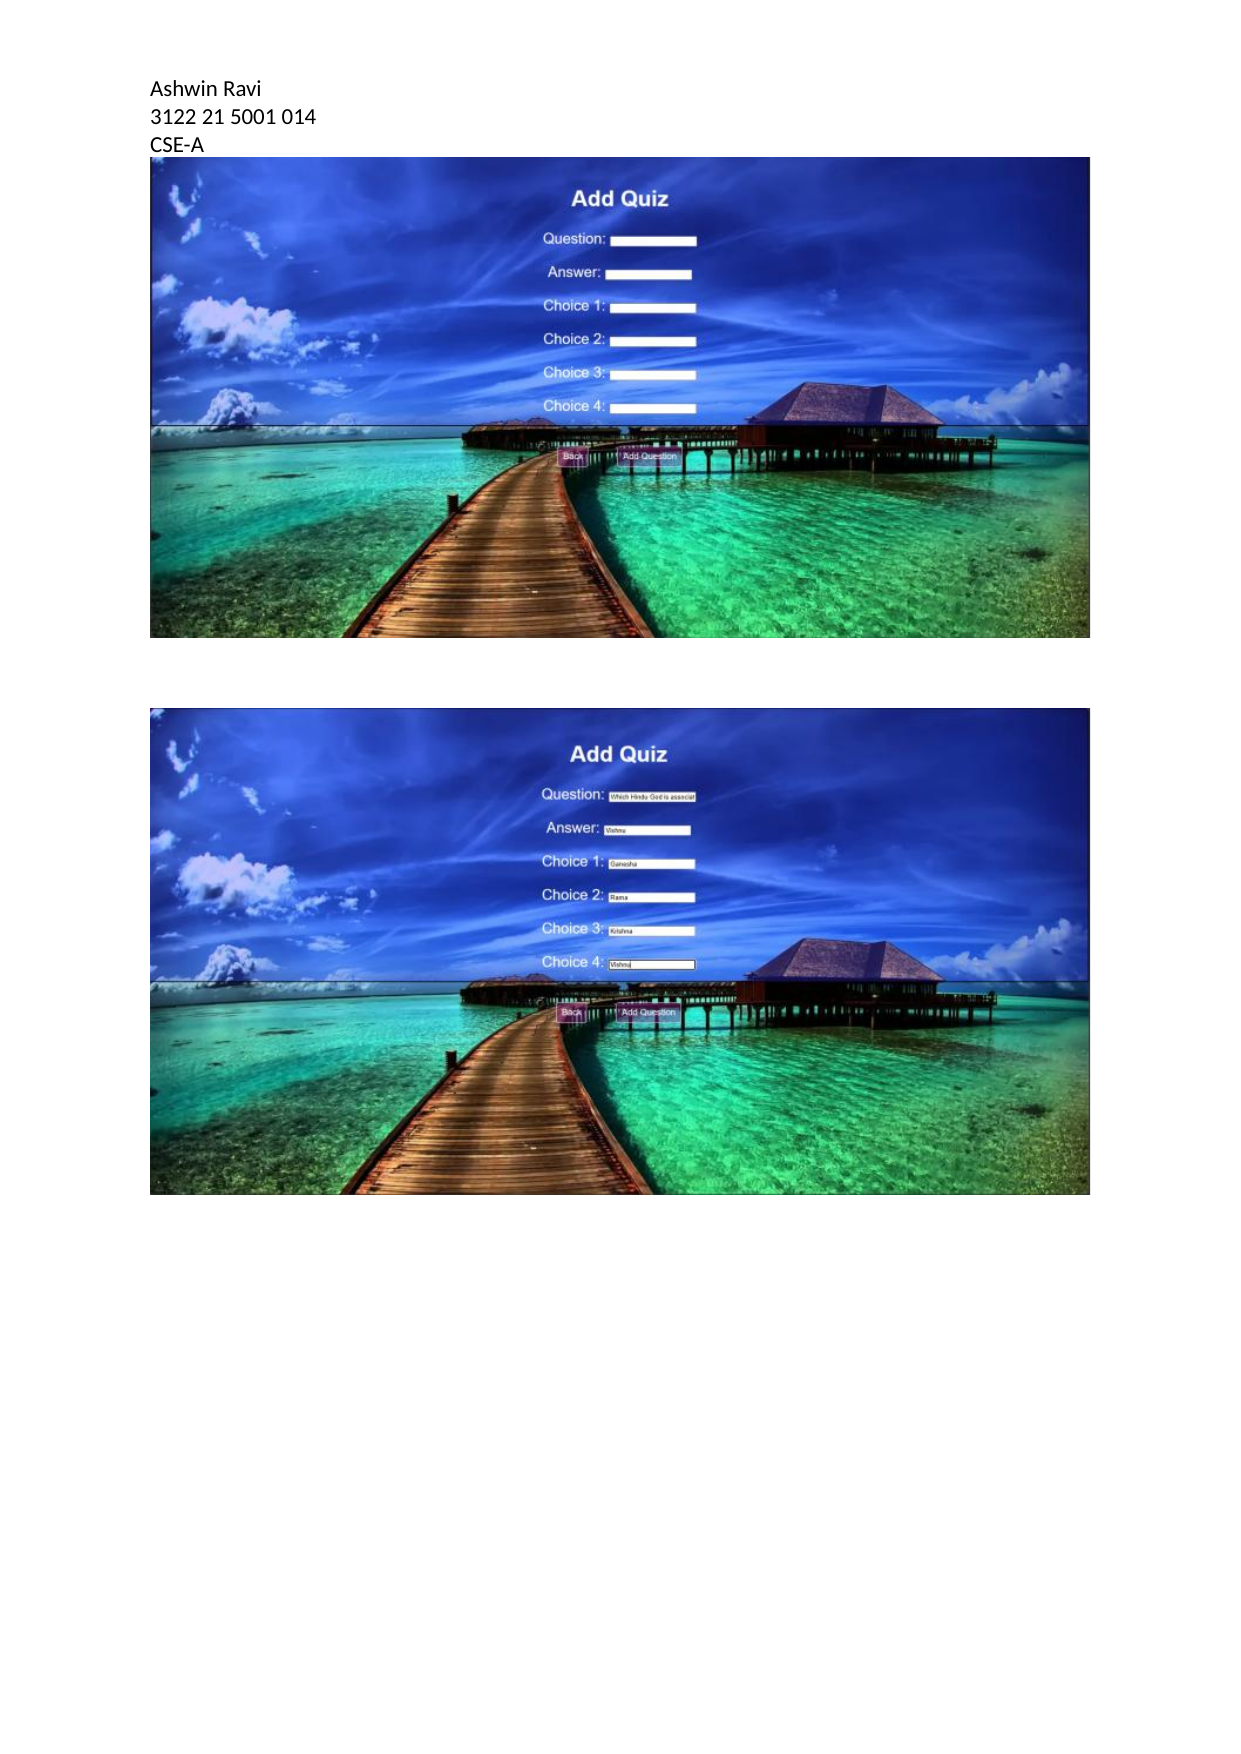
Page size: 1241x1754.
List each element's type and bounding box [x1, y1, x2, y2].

picture [150, 708, 1091, 1195]
picture [150, 157, 1091, 638]
